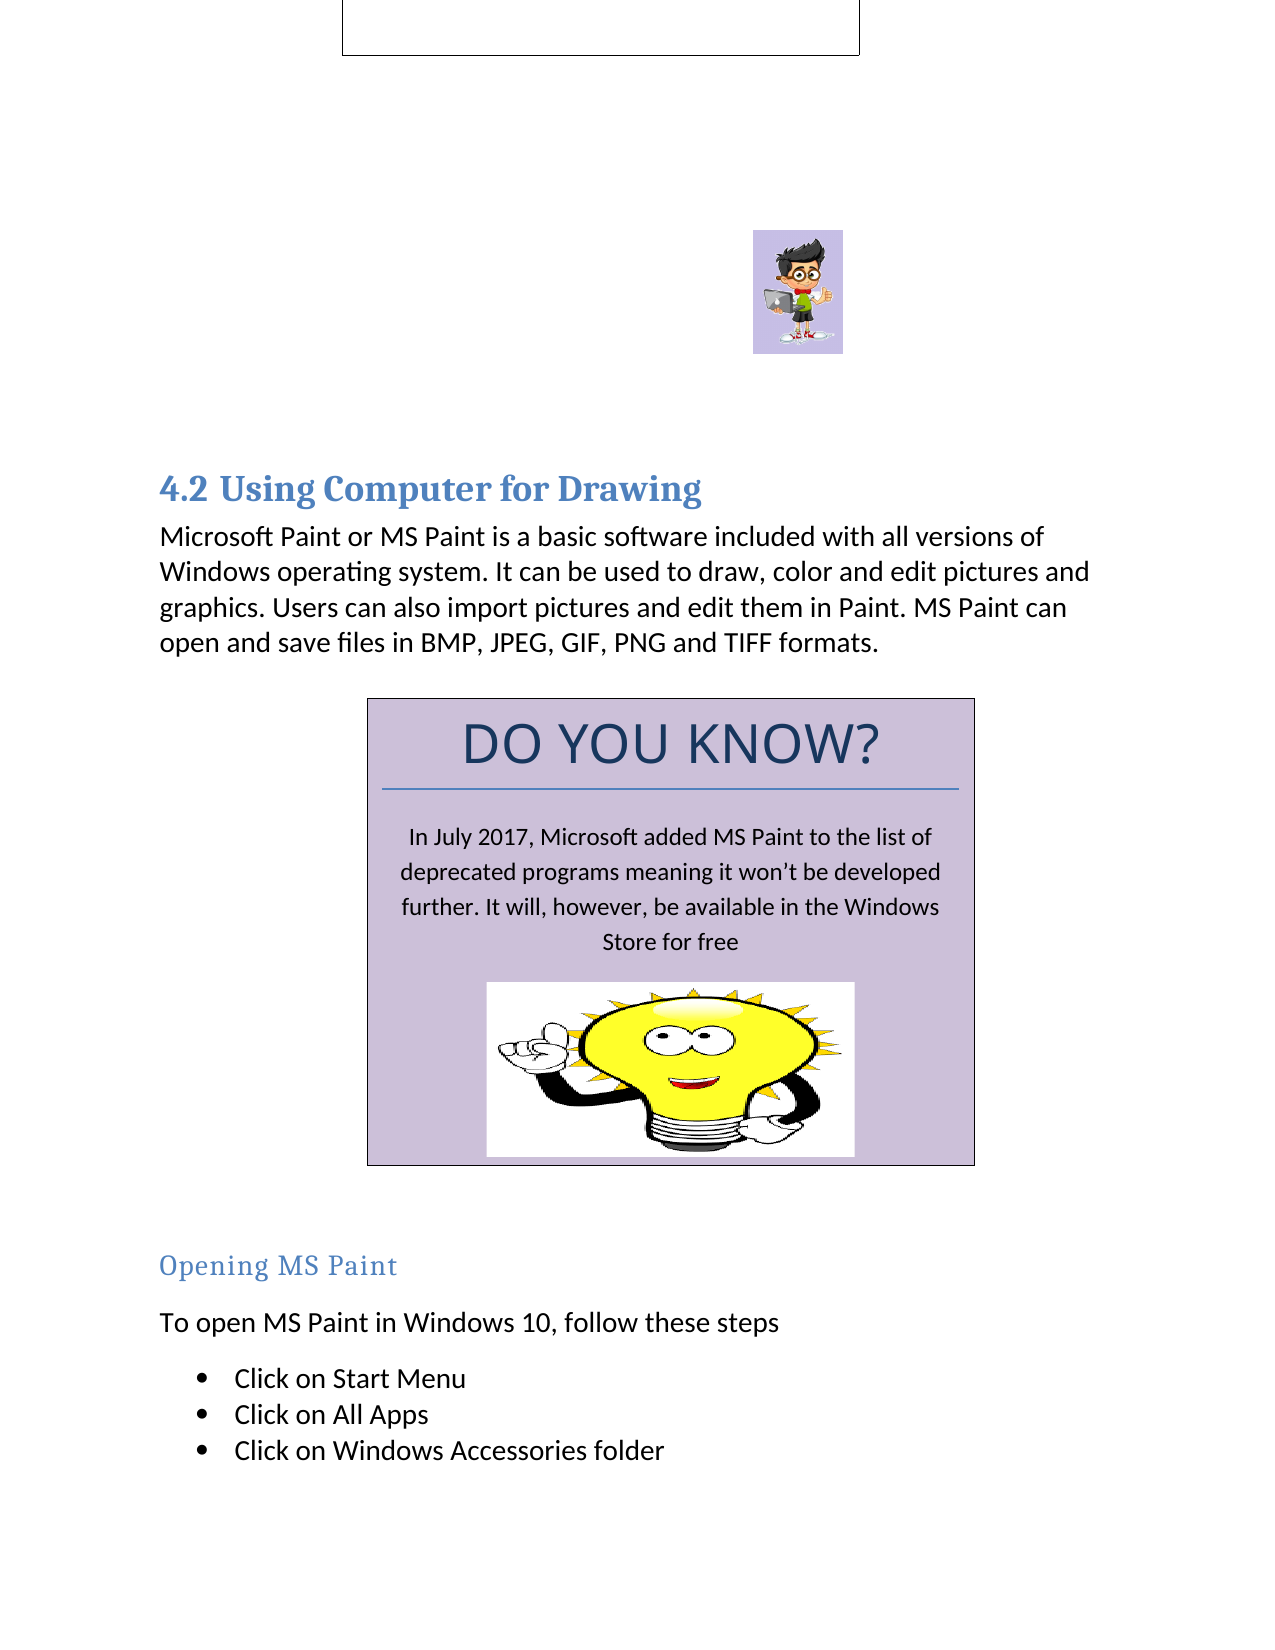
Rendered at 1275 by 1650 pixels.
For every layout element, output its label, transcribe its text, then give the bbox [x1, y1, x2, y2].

picture [486, 982, 855, 1157]
text Microsoft Paint or MS Paint is a basic software included with all versions of Windows operating system. It can be used to draw, color and edit pictures and graphics. Users can also import pictures and edit them in Paint. MS Paint can open and save files in BMP, JPEG, GIF, PNG and TIFF formats. [159, 518, 1125, 660]
text To open MS Paint in Windows 10, follow these steps [159, 1304, 1125, 1339]
subtitle Opening MS Paint [159, 1249, 1125, 1283]
list Click on Start Menu [197, 1360, 1125, 1396]
picture [753, 230, 843, 354]
subtitle Using Computer for Drawing [159, 468, 1125, 511]
list Click on Windows Accessories folder [197, 1432, 1125, 1467]
list Click on All Apps [197, 1396, 1125, 1432]
